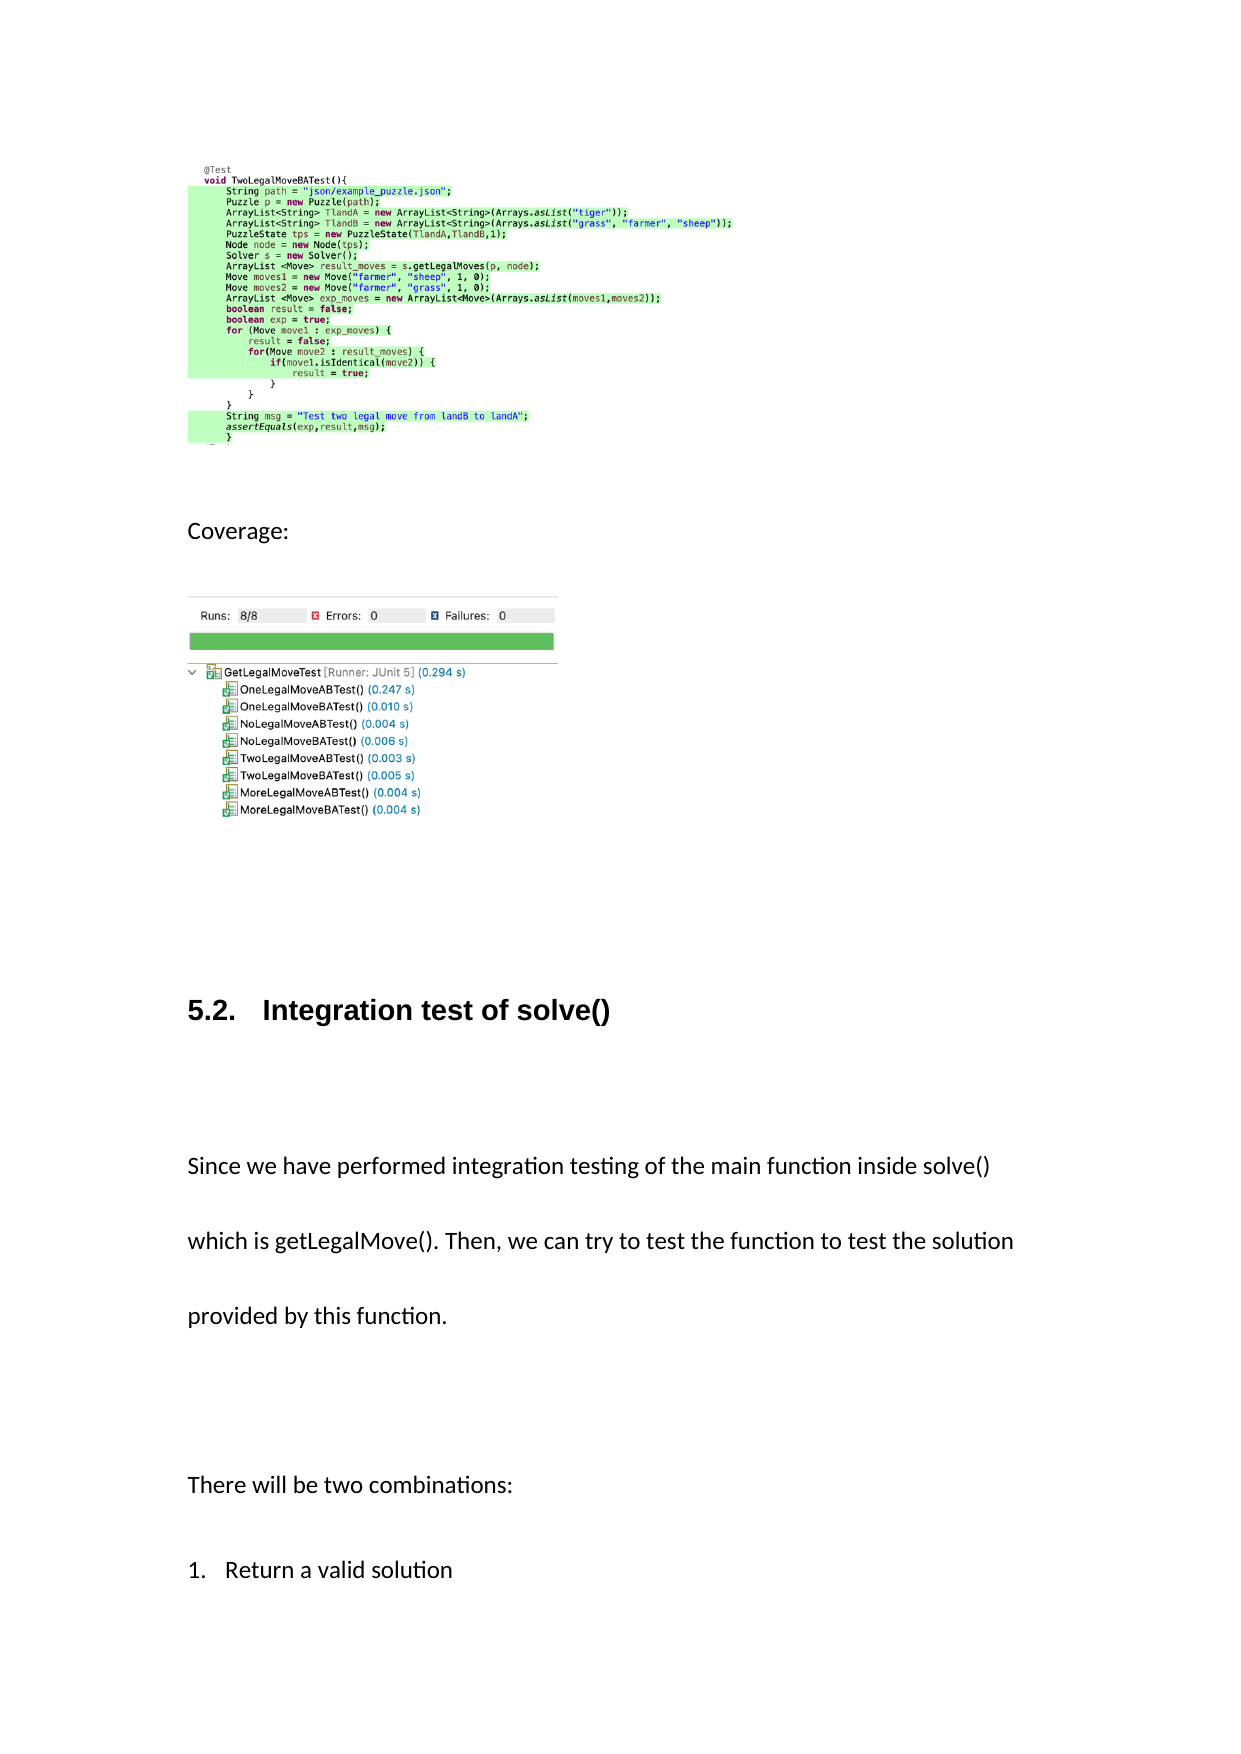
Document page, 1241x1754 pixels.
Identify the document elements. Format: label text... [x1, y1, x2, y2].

picture [187, 164, 737, 445]
subtitle Integration test of solve() [187, 991, 1053, 1028]
list Return a valid solution [187, 1551, 1053, 1588]
text Coverage: [187, 512, 1053, 549]
text There will be two combinations: [187, 1466, 1053, 1503]
text Since we have performed integration testing of the main function inside solve() which is getLegalMove(). Then, we can try to test the function to test the solution provided by this function. [187, 1146, 1053, 1334]
picture [187, 596, 559, 828]
